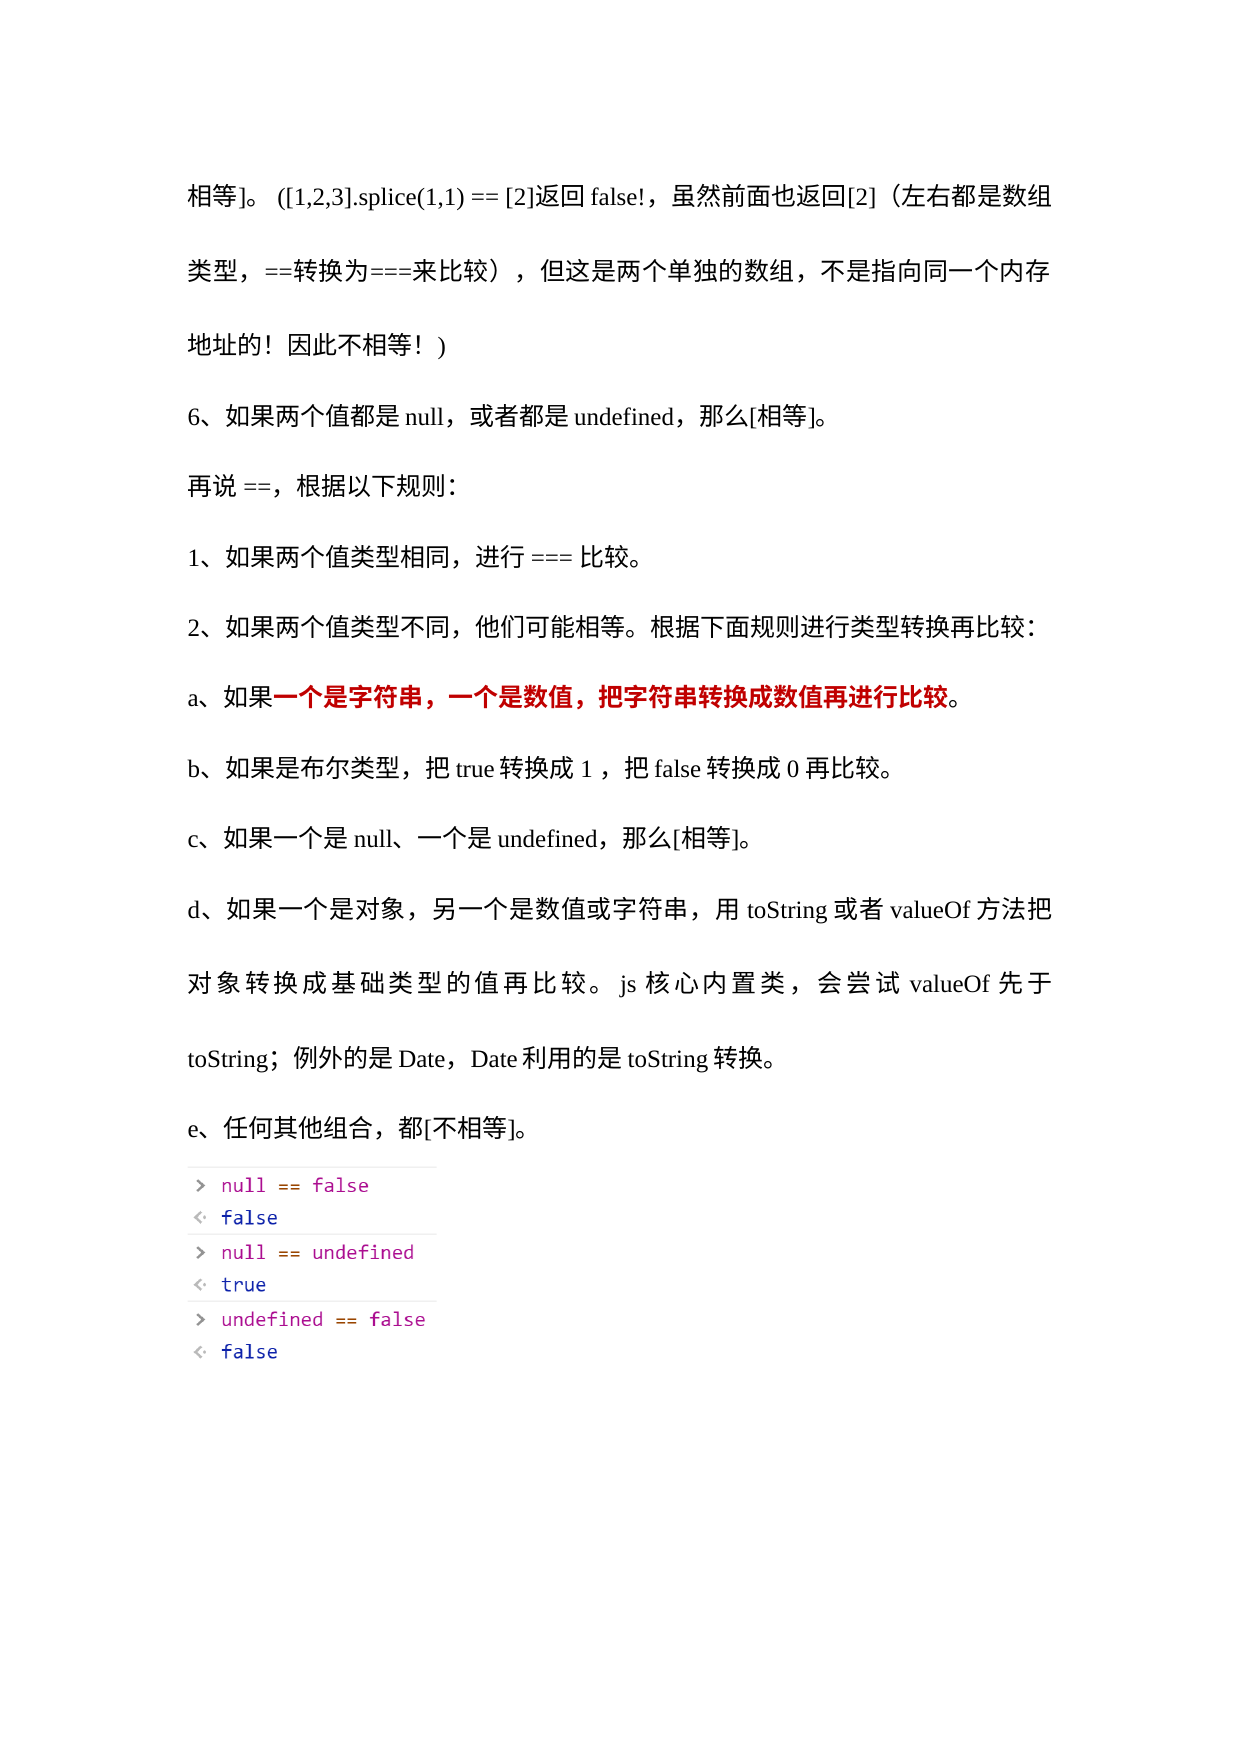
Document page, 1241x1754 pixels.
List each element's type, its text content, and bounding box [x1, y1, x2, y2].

picture [187, 1165, 437, 1365]
text 2、如果两个值类型不同，他们可能相等。根据下面规则进行类型转换再比较： [187, 593, 1053, 658]
text 再说 ==，根据以下规则： [187, 452, 1053, 517]
text e、任何其他组合，都[不相等]。 [187, 1094, 1053, 1159]
text 6、如果两个值都是null，或者都是undefined，那么[相等]。 [187, 382, 1053, 447]
text a、如果一个是字符串，一个是数值，把字符串转换成数值再进行比较。 [187, 663, 1053, 728]
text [187, 162, 1053, 376]
text d、如果一个是对象，另一个是数值或字符串，用toString或者valueOf方法把对象转换成基础类型的值再比较。js核心内置类，会尝试valueOf先于toString；例外的是Date，Date利用的是toString转换。 [187, 875, 1053, 1089]
text c、如果一个是null、一个是undefined，那么[相等]。 [187, 804, 1053, 869]
text 1、如果两个值类型相同，进行 === 比较。 [187, 523, 1053, 588]
text b、如果是布尔类型，把 true转换成 1 ，把false转换成 0 再比较。 [187, 734, 1053, 799]
